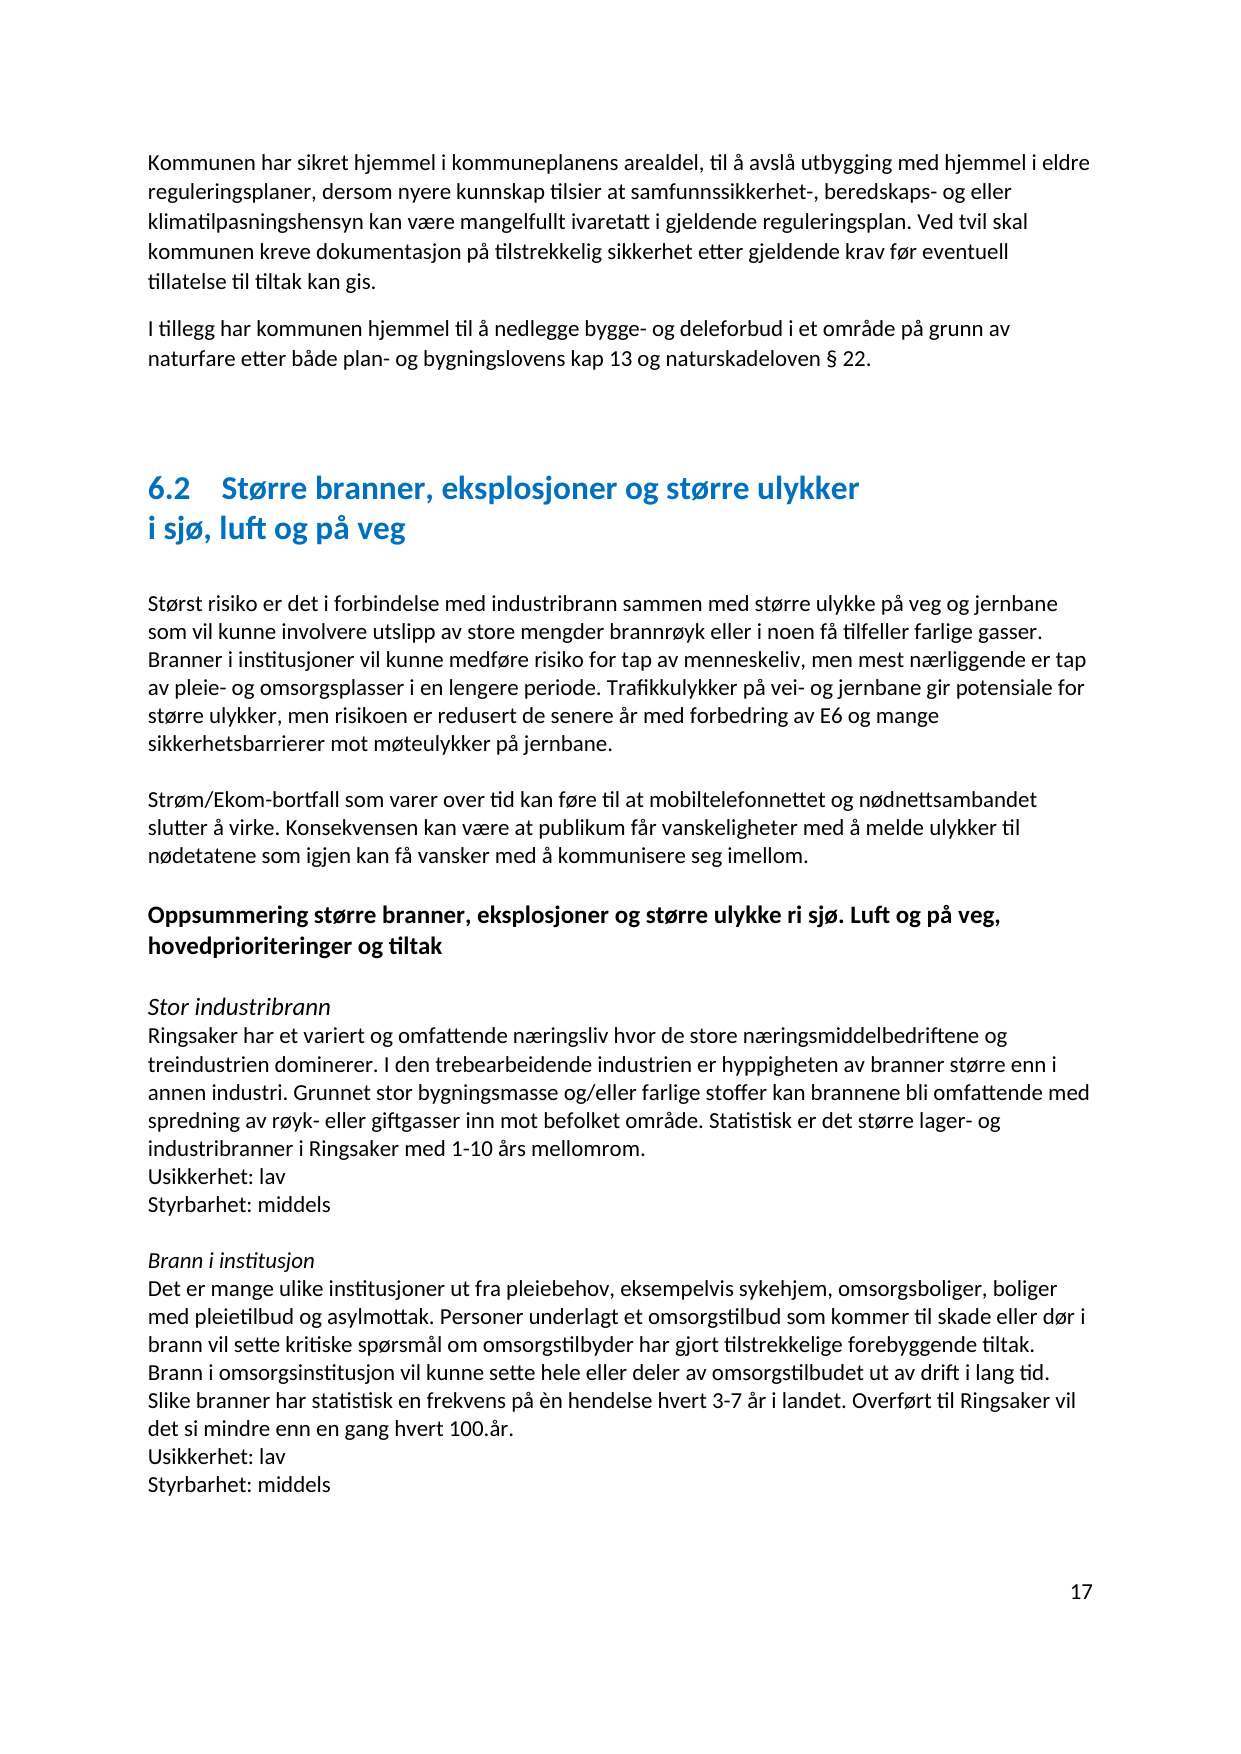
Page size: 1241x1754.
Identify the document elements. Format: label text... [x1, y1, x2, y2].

text I tillegg har kommunen hjemmel til å nedlegge bygge- og deleforbud i et område på grunn av naturfare etter både plan- og bygningslovens kap 13 og naturskadeloven § 22. [148, 314, 1093, 402]
text Størst risiko er det i forbindelse med industribrann sammen med større ulykke på veg og jernbane som vil kunne involvere utslipp av store mengder brannrøyk eller i noen få tilfeller farlige gasser. Branner i institusjoner vil kunne medføre risiko for tap av menneskeliv, men mest nærliggende er tap av pleie- og omsorgsplasser i en lengere periode. Trafikkulykker på vei- og jernbane gir potensiale for større ulykker, men risikoen er redusert de senere år med forbedring av E6 og mange sikkerhetsbarrierer mot møteulykker på jernbane. [148, 589, 1093, 757]
text Kommunen har sikret hjemmel i kommuneplanens arealdel, til å avslå utbygging med hjemmel i eldre reguleringsplaner, dersom nyere kunnskap tilsier at samfunnssikkerhet-, beredskaps- og eller klimatilpasningshensyn kan være mangelfullt ivaretatt i gjeldende reguleringsplan. Ved tvil skal kommunen kreve dokumentasjon på tilstrekkelig sikkerhet etter gjeldende krav før eventuell tillatelse til tiltak kan gis. [148, 148, 1093, 295]
text 6.2 Større branner, eksplosjoner og større ulykker i sjø, luft og på veg [148, 467, 1093, 589]
text Styrbarhet: middels [148, 1190, 1093, 1218]
text Ringsaker har et variert og omfattende næringsliv hvor de store næringsmiddelbedriftene og treindustrien dominerer. I den trebearbeidende industrien er hyppigheten av branner større enn i annen industri. Grunnet stor bygningsmasse og/eller farlige stoffer kan brannene bli omfattende med spredning av røyk- eller giftgasser inn mot befolket område. Statistisk er det større lager- og industribranner i Ringsaker med 1-10 års mellomrom. [148, 1022, 1093, 1162]
text Brann i institusjon [148, 1246, 1093, 1274]
text Stor industribrann [148, 991, 1093, 1022]
text Usikkerhet: lav [148, 1442, 1093, 1470]
text Styrbarhet: middels [148, 1470, 1093, 1498]
text Usikkerhet: lav [148, 1162, 1093, 1190]
text Det er mange ulike institusjoner ut fra pleiebehov, eksempelvis sykehjem, omsorgsboliger, boliger med pleietilbud og asylmottak. Personer underlagt et omsorgstilbud som kommer til skade eller dør i brann vil sette kritiske spørsmål om omsorgstilbyder har gjort tilstrekkelige forebyggende tiltak. Brann i omsorgsinstitusjon vil kunne sette hele eller deler av omsorgstilbudet ut av drift i lang tid. Slike branner har statistisk en frekvens på èn hendelse hvert 3-7 år i landet. Overført til Ringsaker vil det si mindre enn en gang hvert 100.år. [148, 1274, 1093, 1442]
text Strøm/Ekom-bortfall som varer over tid kan føre til at mobiltelefonnettet og nødnettsambandet slutter å virke. Konsekvensen kan være at publikum får vanskeligheter med å melde ulykker til nødetatene som igjen kan få vansker med å kommunisere seg imellom. [148, 785, 1093, 869]
text Oppsummering større branner, eksplosjoner og større ulykke ri sjø. Luft og på veg, hovedprioriteringer og tiltak [148, 899, 1093, 961]
